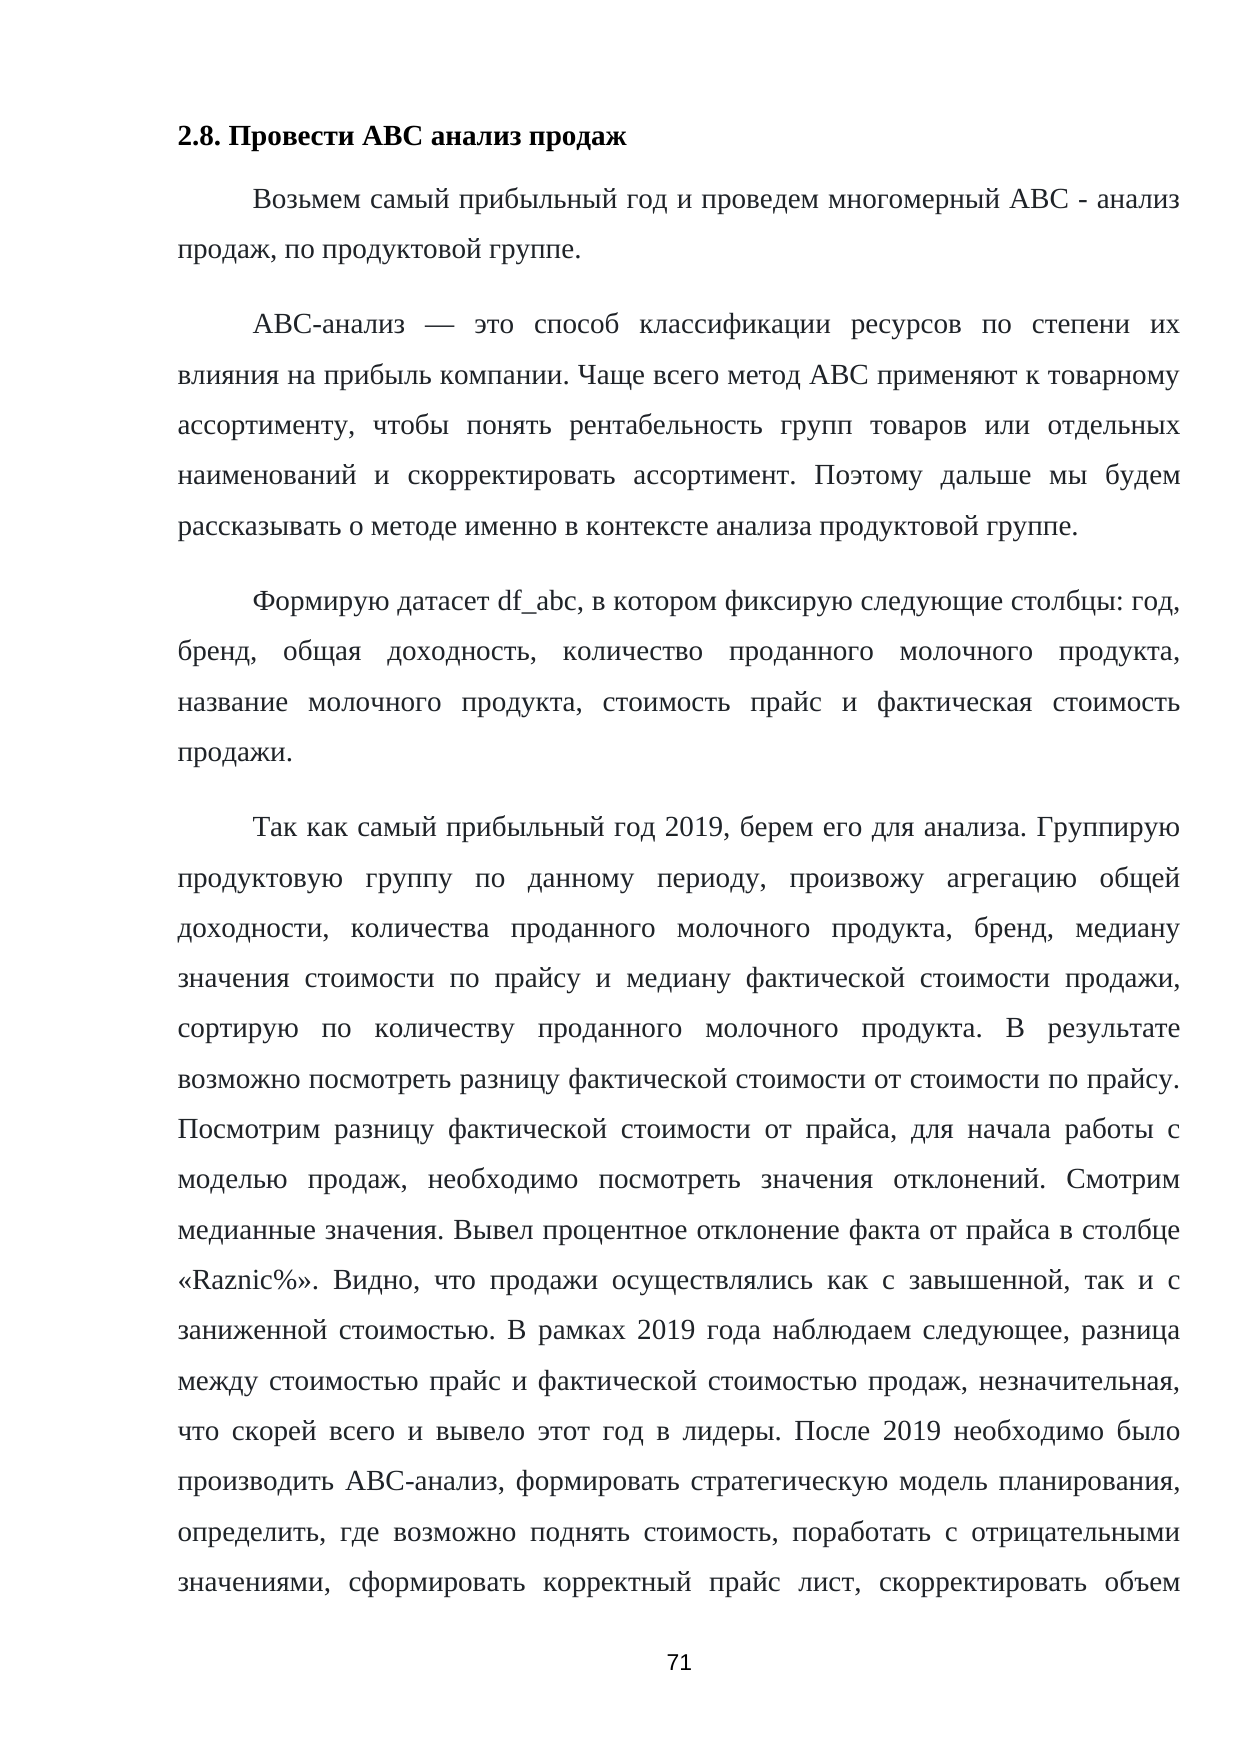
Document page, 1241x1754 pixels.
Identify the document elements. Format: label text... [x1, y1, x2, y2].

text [177, 809, 1181, 1598]
text ABC-анализ — это способ классификации ресурсов по степени их влияния на прибыль компании. Чаще всего метод ABC применяют к товарному ассортименту, чтобы понять рентабельность групп товаров или отдельных наименований и скорректировать ассортимент. Поэтому дальше мы будем рассказывать о методе именно в контексте анализа продуктовой группе. [177, 307, 1181, 541]
subtitle 2.8. Провести ABC анализ продаж [177, 118, 1181, 152]
text Формирую датасет df_abc, в котором фиксирую следующие столбцы: год, бренд, общая доходность, количество проданного молочного продукта, название молочного продукта, стоимость прайс и фактическая стоимость продажи. [177, 583, 1181, 768]
text Возьмем самый прибыльный год и проведем многомерный ABC - анализ продаж, по продуктовой группе. [177, 181, 1181, 265]
